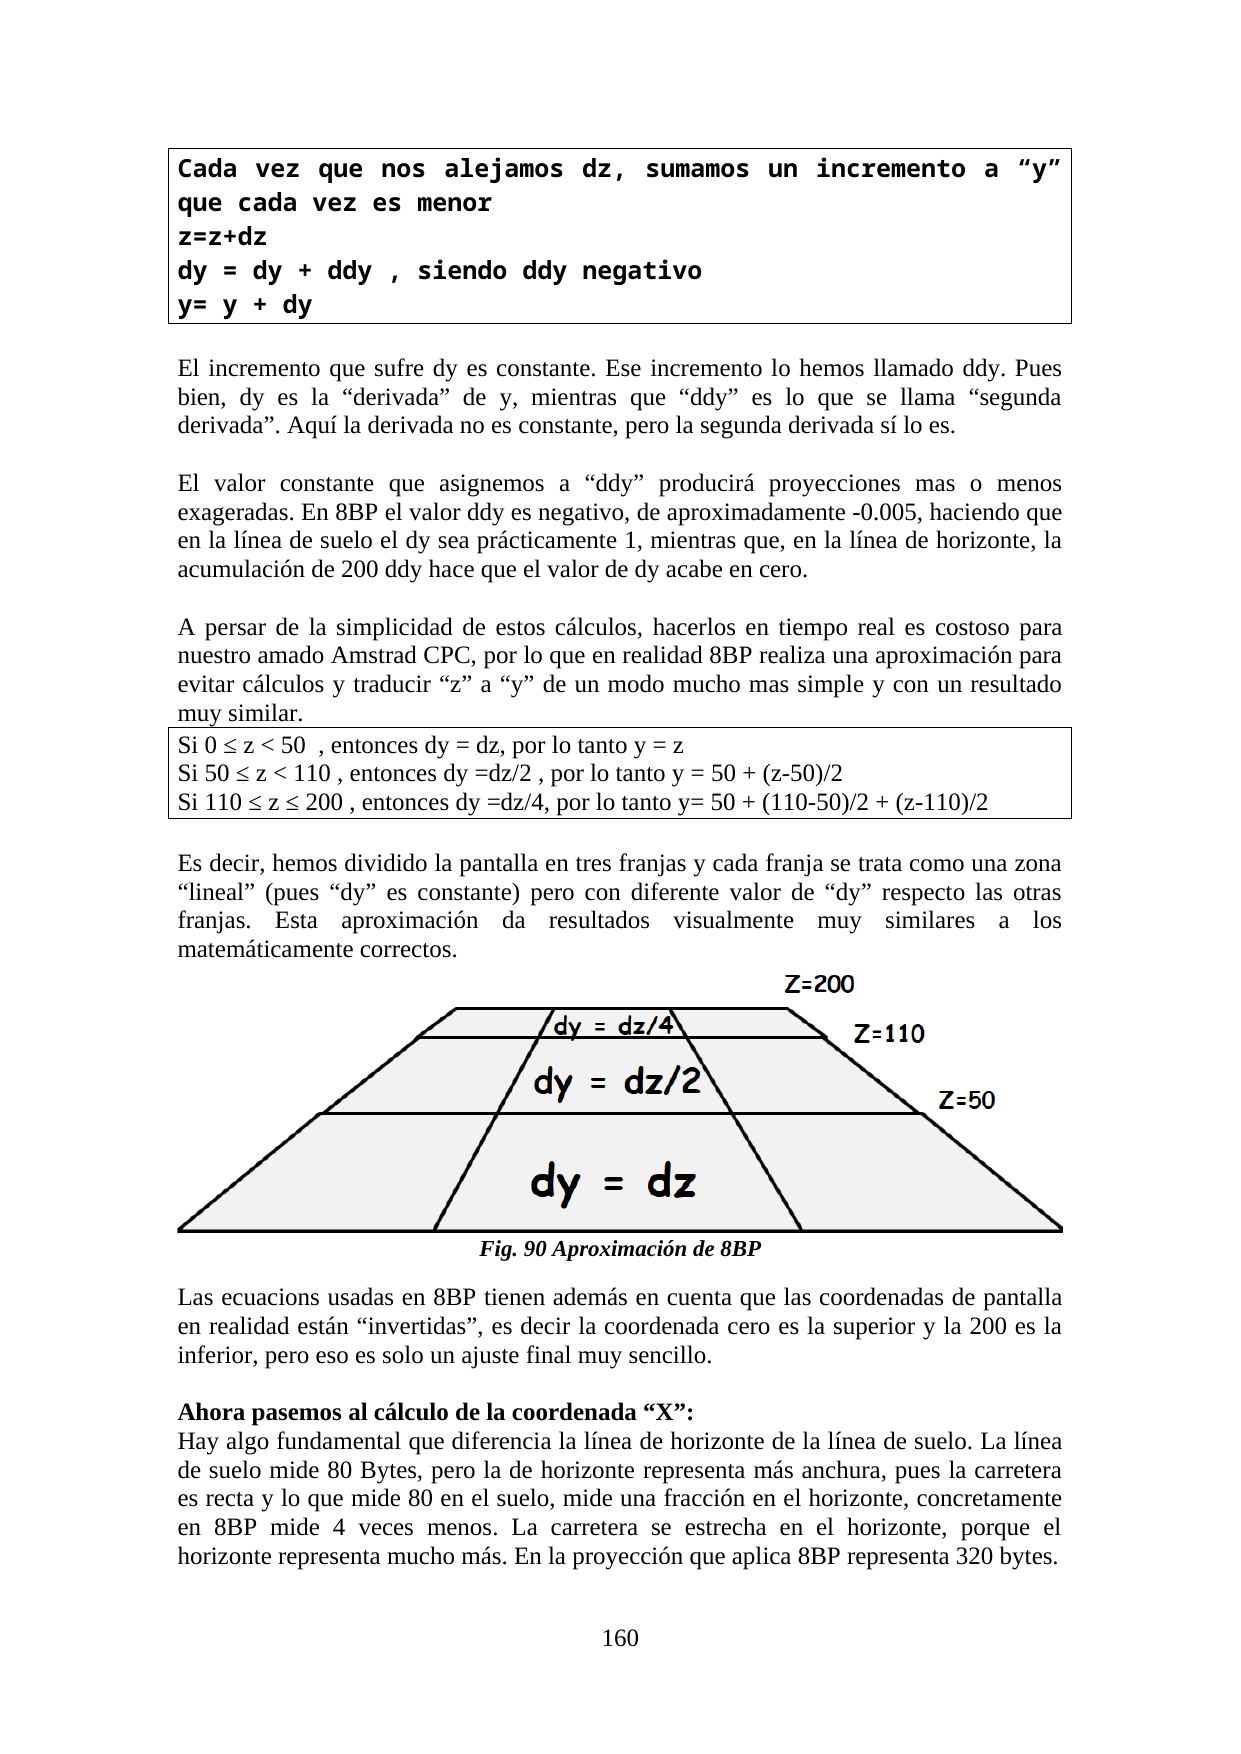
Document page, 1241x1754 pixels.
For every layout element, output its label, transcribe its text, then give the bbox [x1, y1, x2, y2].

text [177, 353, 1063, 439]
text Cada vez que nos alejamos dz, sumamos un incremento a “y” que cada vez es menor [169, 149, 1071, 219]
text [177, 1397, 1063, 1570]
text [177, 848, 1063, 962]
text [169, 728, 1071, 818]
text dy = dy + ddy , siendo ddy negativo [177, 253, 1063, 284]
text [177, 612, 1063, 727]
picture [177, 962, 1063, 1236]
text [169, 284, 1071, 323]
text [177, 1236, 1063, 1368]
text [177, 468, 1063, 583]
text z=z+dz [177, 219, 1063, 253]
